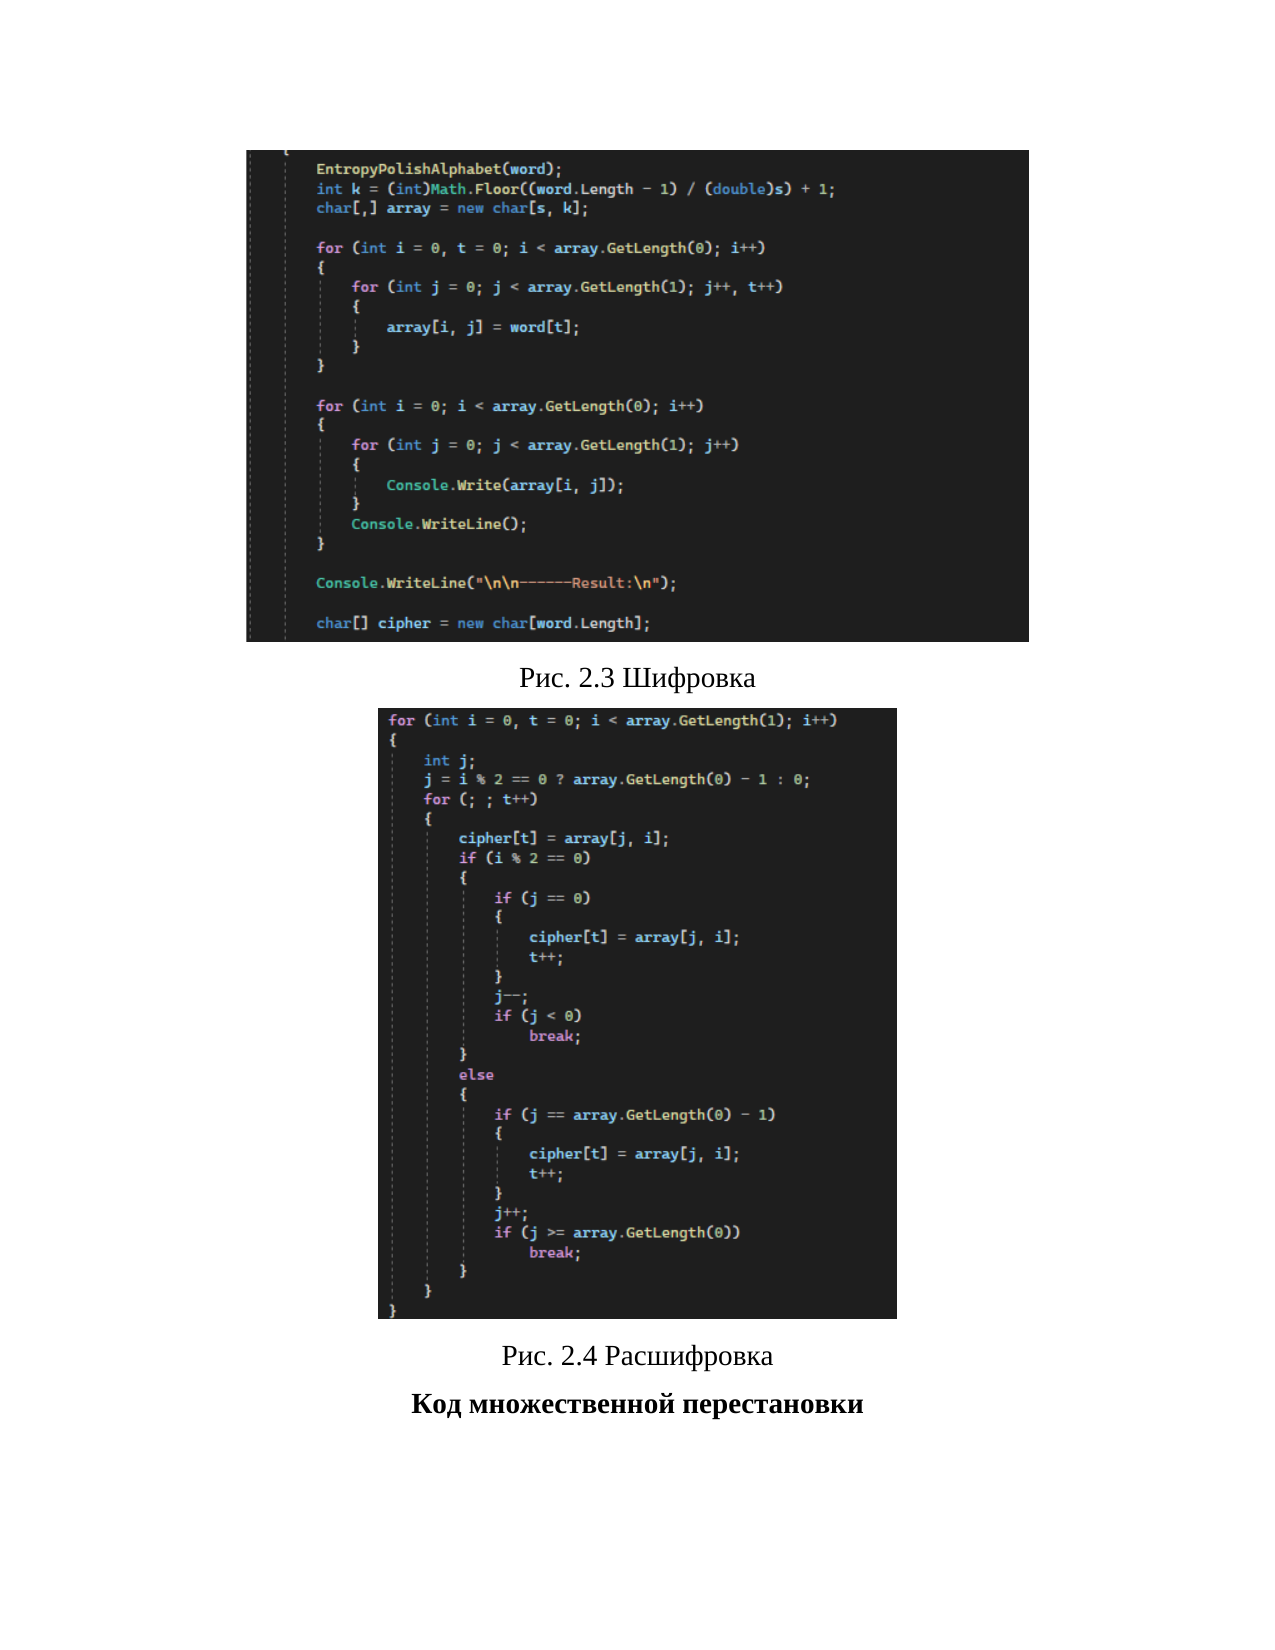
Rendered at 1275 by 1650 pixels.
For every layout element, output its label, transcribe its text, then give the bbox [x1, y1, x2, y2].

text Рис. 2.4 Расшифровка [150, 1338, 1125, 1371]
text Код множественной перестановки [150, 1386, 1125, 1420]
picture [246, 150, 1029, 642]
picture [378, 708, 897, 1319]
text Рис. 2.3 Шифровка [150, 660, 1125, 694]
